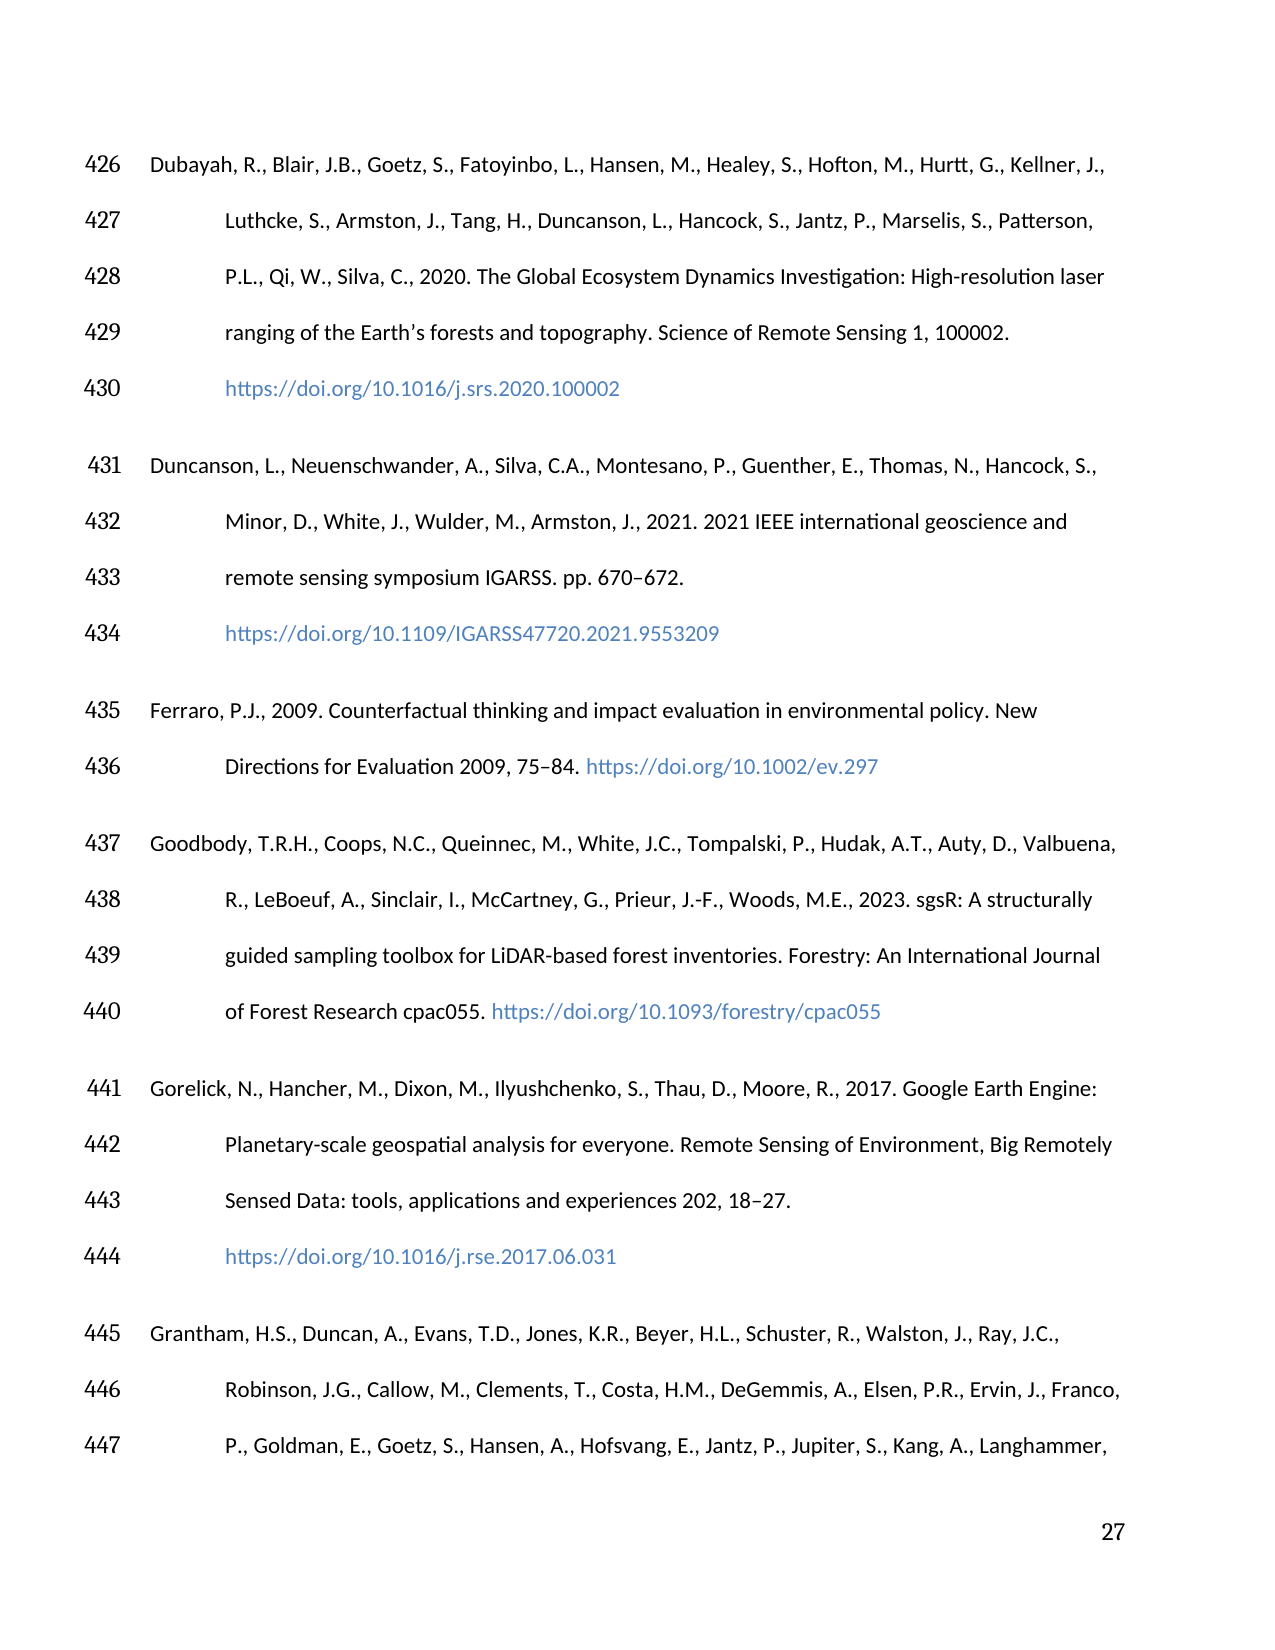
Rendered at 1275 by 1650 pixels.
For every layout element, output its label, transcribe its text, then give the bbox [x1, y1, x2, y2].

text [150, 1319, 1125, 1459]
text Duncanson, L., Neuenschwander, A., Silva, C.A., Montesano, P., Guenther, E., Thomas, N., Hancock, S., Minor, D., White, J., Wulder, M., Armston, J., 2021. 2021 IEEE international geoscience and remote sensing symposium IGARSS. pp. 670–672. https://doi.org/10.1109/IGARSS47720.2021.9553209 [150, 451, 1125, 647]
text Goodbody, T.R.H., Coops, N.C., Queinnec, M., White, J.C., Tompalski, P., Hudak, A.T., Auty, D., Valbuena, R., LeBoeuf, A., Sinclair, I., McCartney, G., Prieur, J.-F., Woods, M.E., 2023. sgsR: A structurally guided sampling toolbox for LiDAR-based forest inventories. Forestry: An International Journal of Forest Research cpac055. https://doi.org/10.1093/forestry/cpac055 [150, 829, 1125, 1025]
text Dubayah, R., Blair, J.B., Goetz, S., Fatoyinbo, L., Hansen, M., Healey, S., Hofton, M., Hurtt, G., Kellner, J., Luthcke, S., Armston, J., Tang, H., Duncanson, L., Hancock, S., Jantz, P., Marselis, S., Patterson, P.L., Qi, W., Silva, C., 2020. The Global Ecosystem Dynamics Investigation: High-resolution laser ranging of the Earth’s forests and topography. Science of Remote Sensing 1, 100002. https://doi.org/10.1016/j.srs.2020.100002 [150, 150, 1125, 402]
text Ferraro, P.J., 2009. Counterfactual thinking and impact evaluation in environmental policy. New Directions for Evaluation 2009, 75–84. https://doi.org/10.1002/ev.297 [150, 696, 1125, 780]
text Gorelick, N., Hancher, M., Dixon, M., Ilyushchenko, S., Thau, D., Moore, R., 2017. Google Earth Engine: Planetary-scale geospatial analysis for everyone. Remote Sensing of Environment, Big Remotely Sensed Data: tools, applications and experiences 202, 18–27. https://doi.org/10.1016/j.rse.2017.06.031 [150, 1074, 1125, 1270]
